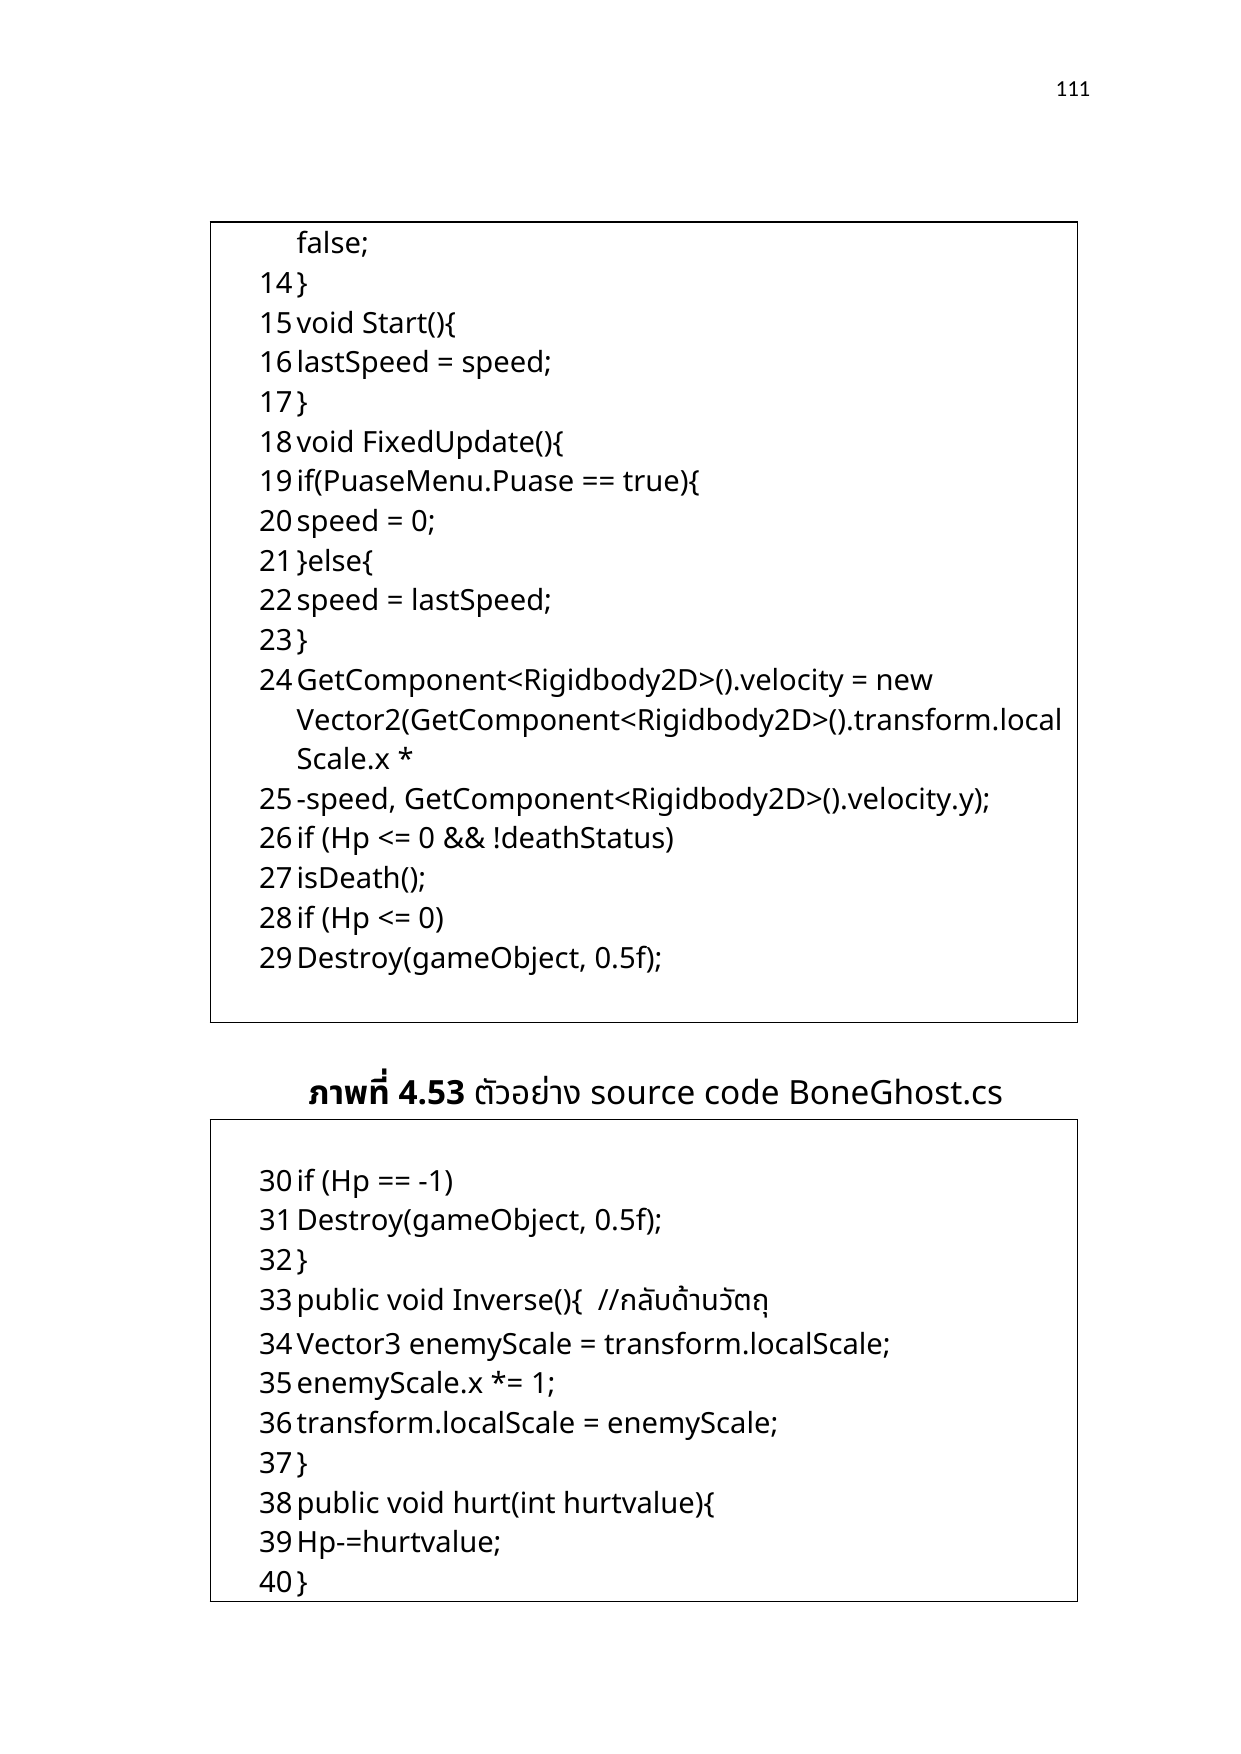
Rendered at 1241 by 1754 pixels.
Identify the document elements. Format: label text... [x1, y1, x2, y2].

text ภาพที่ 4.53 ตัวอย่าง source code BoneGhost.cs [221, 1068, 1090, 1119]
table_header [211, 223, 1077, 1022]
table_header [211, 1120, 1077, 1601]
